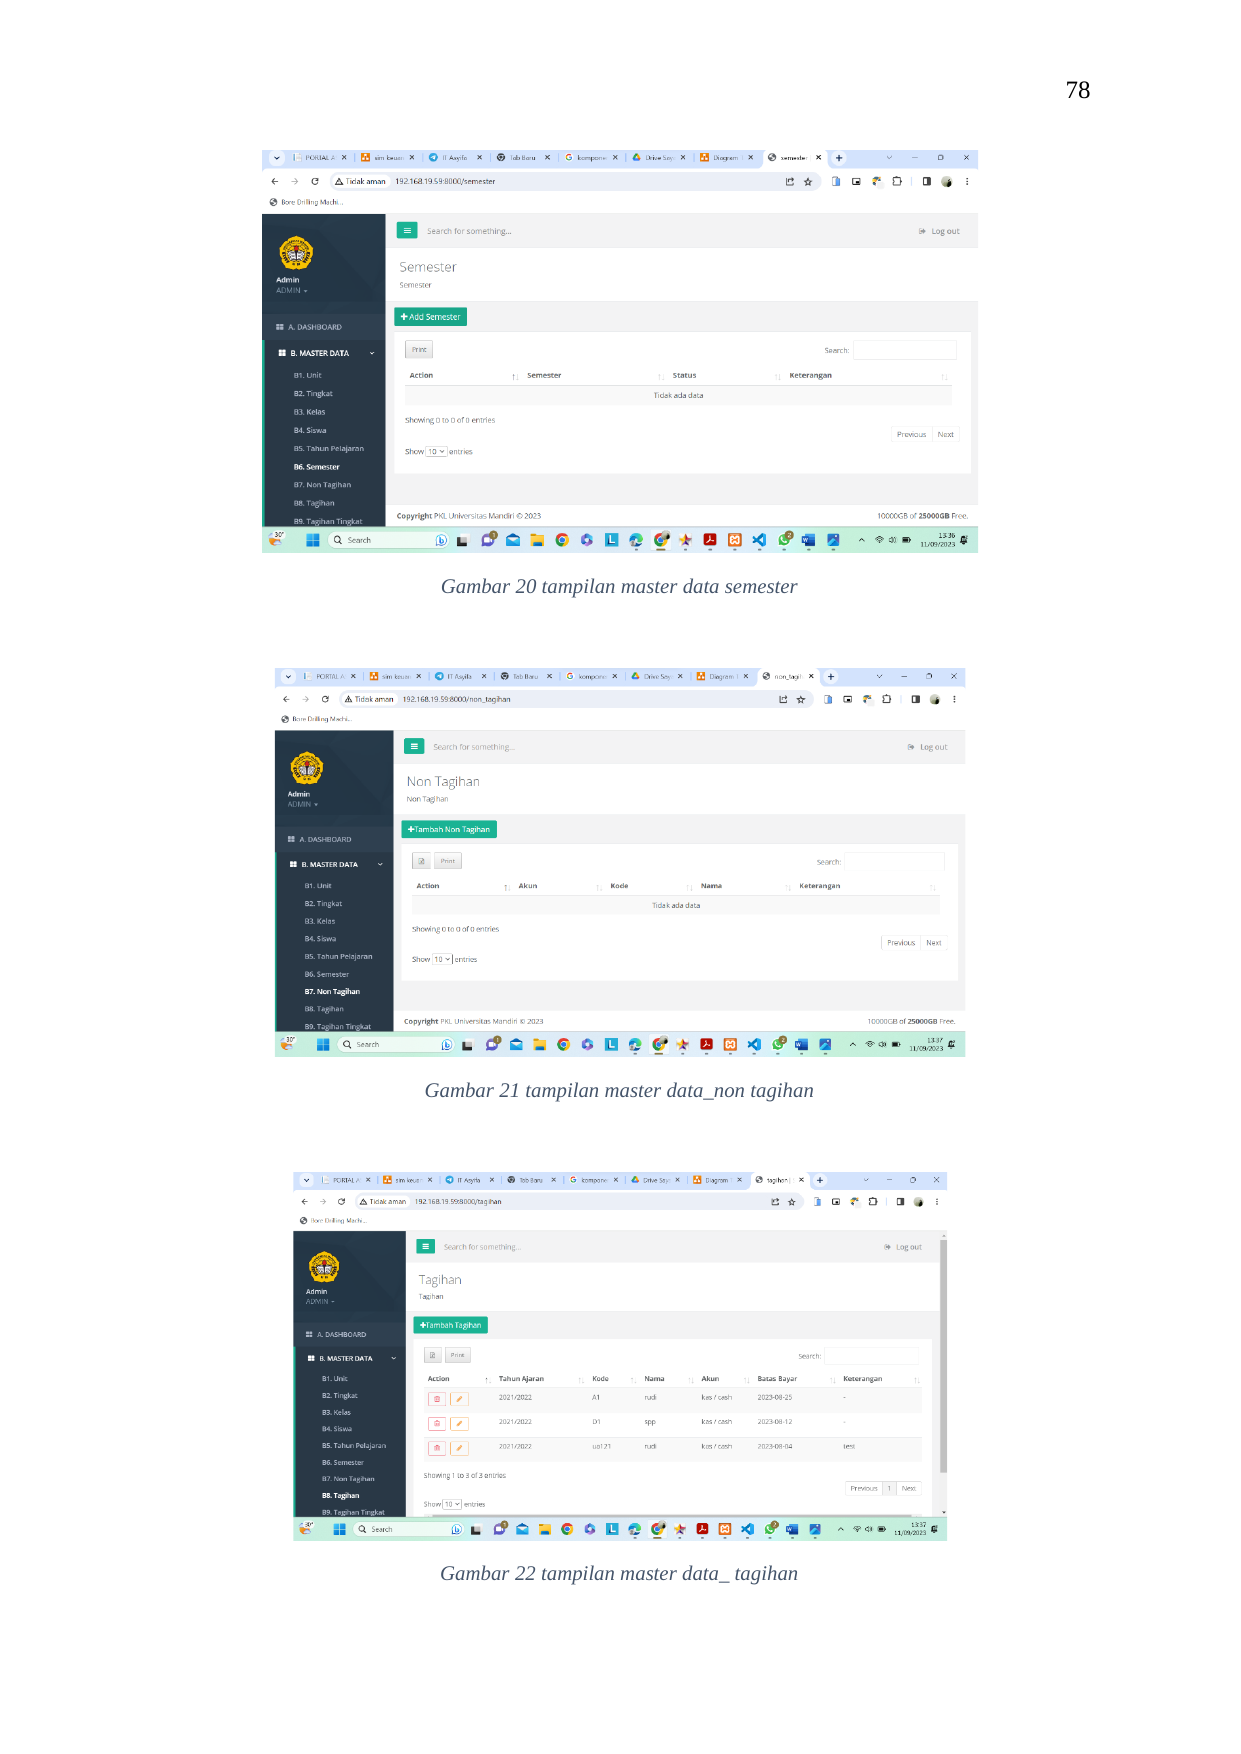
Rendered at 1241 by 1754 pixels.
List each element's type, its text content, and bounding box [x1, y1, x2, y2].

text Gambar 22 tampilan master data_ tagihan [150, 1561, 1090, 1585]
text Gambar 21 tampilan master data_non tagihan [150, 1078, 1090, 1102]
text Gambar 20 tampilan master data semester [150, 574, 1090, 598]
picture [274, 668, 966, 1057]
picture [293, 1172, 948, 1541]
picture [262, 150, 979, 553]
